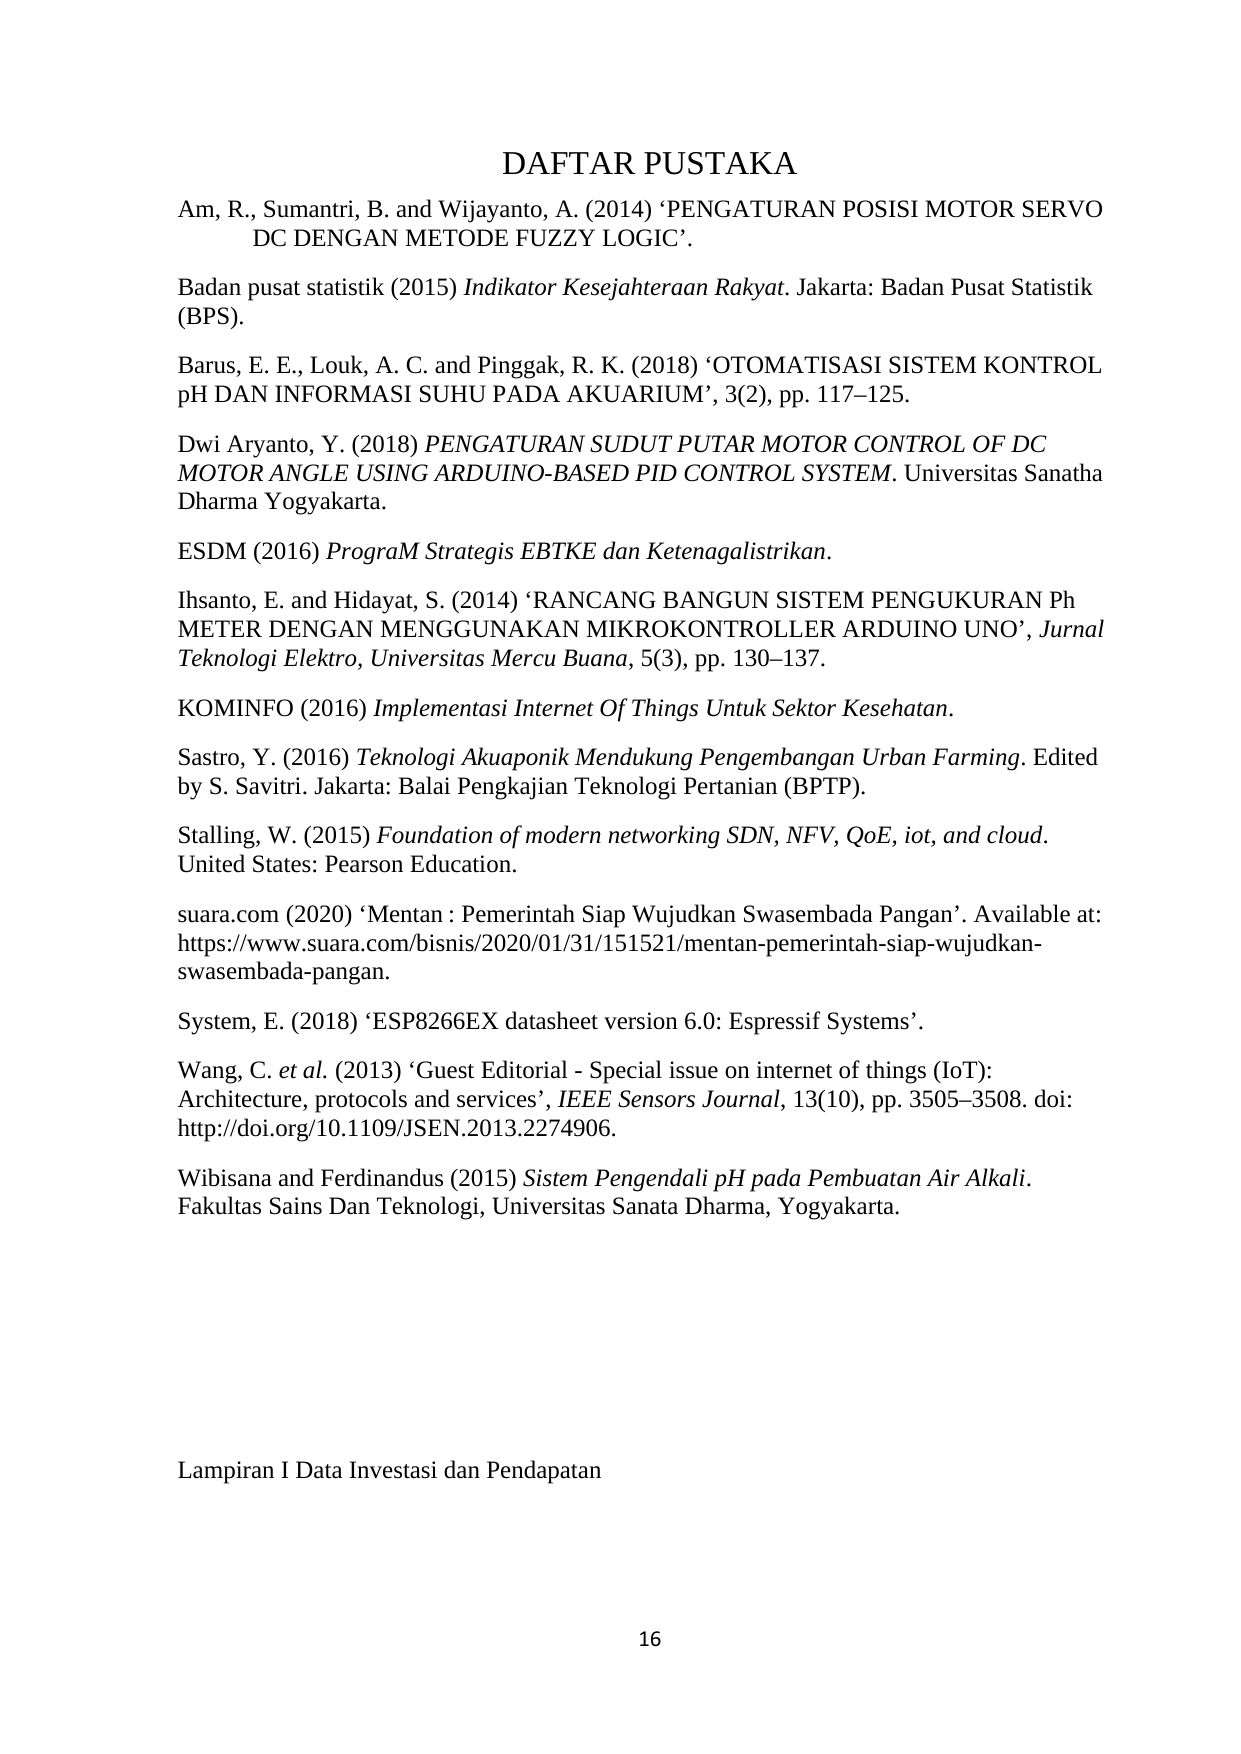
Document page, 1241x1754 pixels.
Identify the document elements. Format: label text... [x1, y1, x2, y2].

text System, E. (2018) ‘ESP8266EX datasheet version 6.0: Espressif Systems’. [177, 1006, 1122, 1035]
text Wang, C. et al. (2013) ‘Guest Editorial - Special issue on internet of things (IoT): Architecture, protocols and services’, IEEE Sensors Journal, 13(10), pp. 3505–3508. doi: http://doi.org/10.1109/JSEN.2013.2274906. [177, 1056, 1122, 1142]
text Wibisana and Ferdinandus (2015) Sistem Pengendali pH pada Pembuatan Air Alkali. Fakultas Sains Dan Teknologi, Universitas Sanata Dharma, Yogyakarta. [177, 1163, 1122, 1220]
text Badan pusat statistik (2015) Indikator Kesejahteraan Rakyat. Jakarta: Badan Pusat Statistik (BPS). [177, 272, 1122, 330]
text Barus, E. E., Louk, A. C. and Pinggak, R. K. (2018) ‘OTOMATISASI SISTEM KONTROL pH DAN INFORMASI SUHU PADA AKUARIUM’, 3(2), pp. 117–125. [177, 351, 1122, 408]
text Stalling, W. (2015) Foundation of modern networking SDN, NFV, QoE, iot, and cloud. United States: Pearson Education. [177, 821, 1122, 878]
text ESDM (2016) PrograM Strategis EBTKE dan Ketenagalistrikan. [177, 536, 1122, 565]
text Ihsanto, E. and Hidayat, S. (2014) ‘RANCANG BANGUN SISTEM PENGUKURAN Ph METER DENGAN MENGGUNAKAN MIKROKONTROLLER ARDUINO UNO’, Jurnal Teknologi Elektro, Universitas Mercu Buana, 5(3), pp. 130–137. [177, 586, 1122, 672]
text KOMINFO (2016) Implementasi Internet Of Things Untuk Sektor Kesehatan. [177, 693, 1122, 721]
text Am, R., Sumantri, B. and Wijayanto, A. (2014) ‘PENGATURAN POSISI MOTOR SERVO DC DENGAN METODE FUZZY LOGIC’. [177, 194, 1122, 251]
text Lampiran I Data Investasi dan Pendapatan [177, 1455, 1122, 1484]
text Dwi Aryanto, Y. (2018) PENGATURAN SUDUT PUTAR MOTOR CONTROL OF DC MOTOR ANGLE USING ARDUINO-BASED PID CONTROL SYSTEM. Universitas Sanatha Dharma Yogyakarta. [177, 429, 1122, 515]
text Sastro, Y. (2016) Teknologi Akuaponik Mendukung Pengembangan Urban Farming. Edited by S. Savitri. Jakarta: Balai Pengkajian Teknologi Pertanian (BPTP). [177, 742, 1122, 800]
text suara.com (2020) ‘Mentan : Pemerintah Siap Wujudkan Swasembada Pangan’. Available at: https://www.suara.com/bisnis/2020/01/31/151521/mentan-pemerintah-siap-wujudkan-swasembada-pangan. [177, 899, 1122, 985]
subtitle DAFTAR PUSTAKA [177, 143, 1122, 181]
